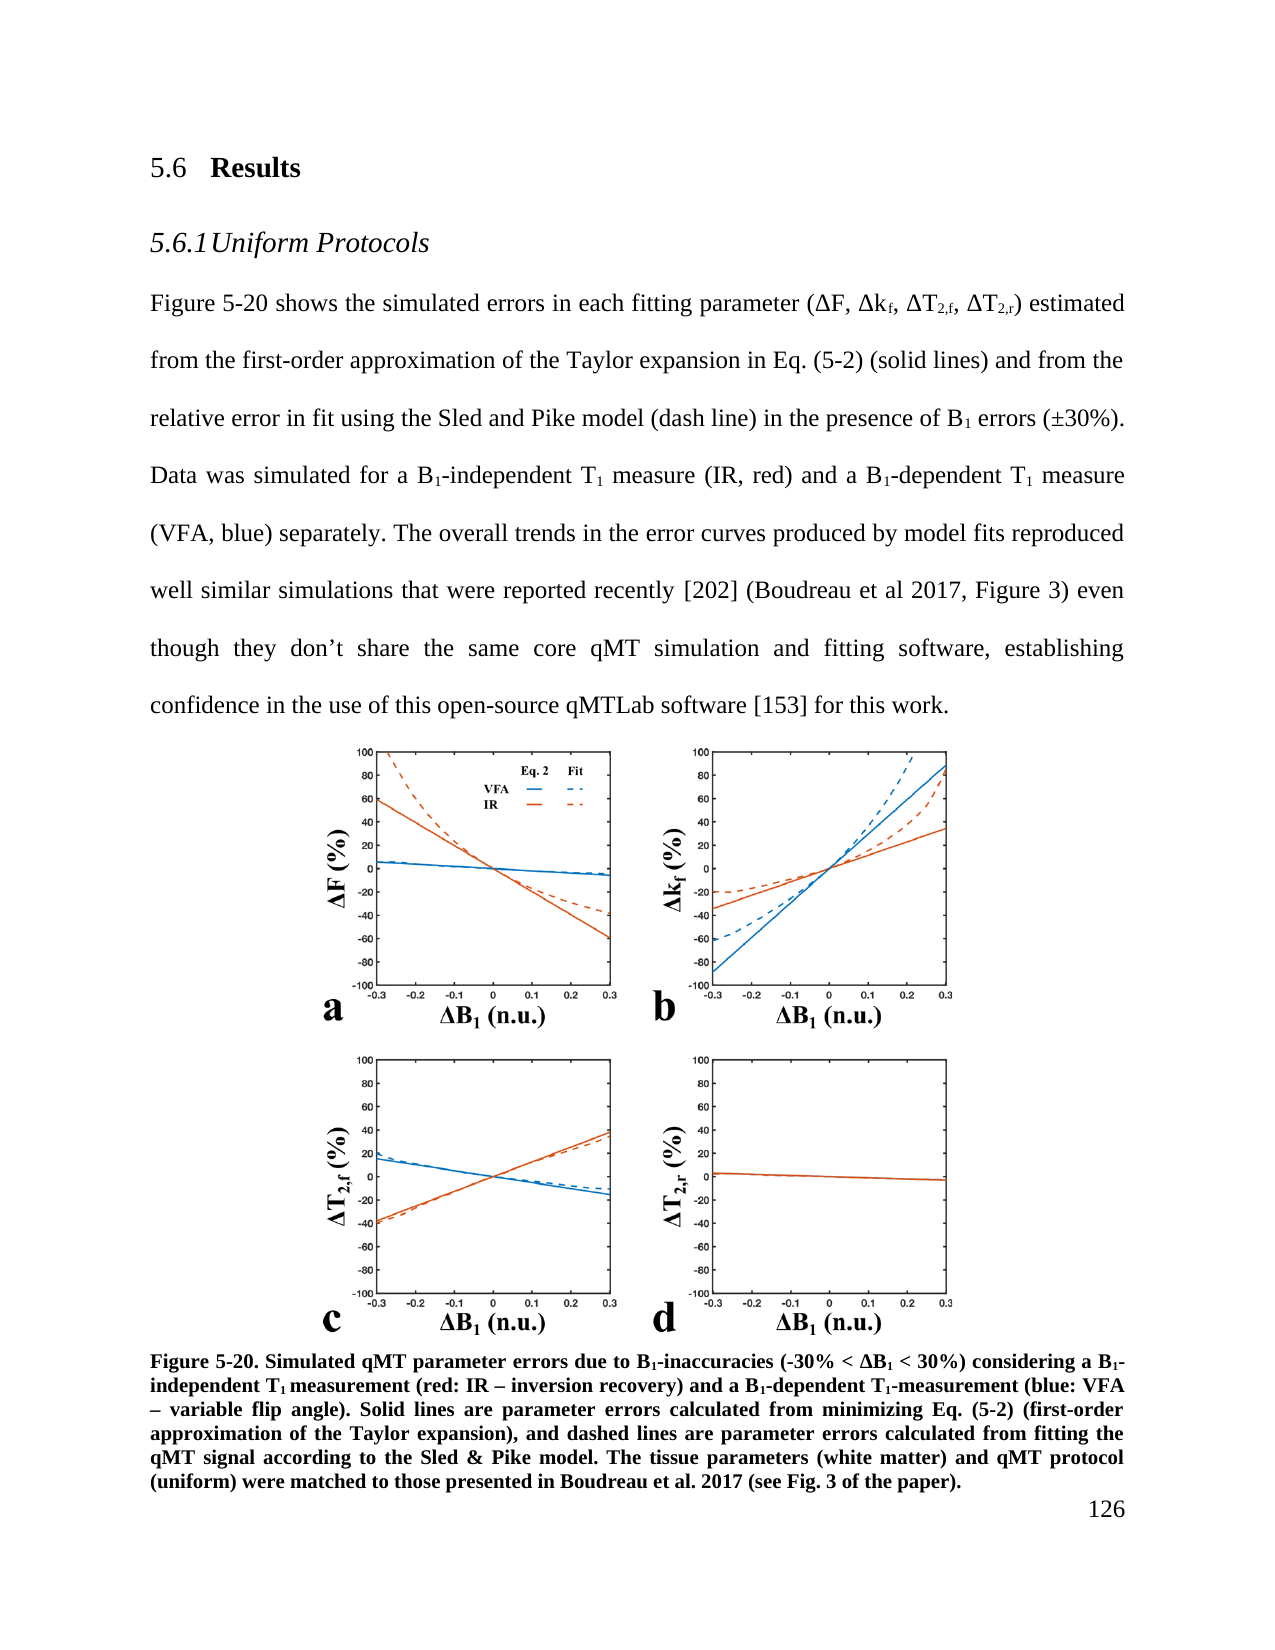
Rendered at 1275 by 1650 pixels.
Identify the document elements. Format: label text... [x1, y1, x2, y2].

text Figure 5-1. Simulated qMT parameter errors due to B1-inaccuracies (-30% < ΔB1 < 30%) considering a B1-independent T1 measurement (red: IR – inversion recovery) and a B1-dependent T1-measurement (blue: VFA – variable flip angle). Solid lines are parameter errors calculated from minimizing Eq. (5-2) (first-order approximation of the Taylor expansion), and dashed lines are parameter errors calculated from fitting the qMT signal according to the Sled & Pike model. The tissue parameters (white matter) and qMT protocol (uniform) were matched to those presented in Boudreau et al. 2017 (see Fig. 3 of the paper). [150, 1349, 1125, 1493]
subtitle Results [150, 150, 1125, 183]
subtitle Uniform Protocols [150, 225, 1125, 259]
picture [323, 748, 953, 1335]
